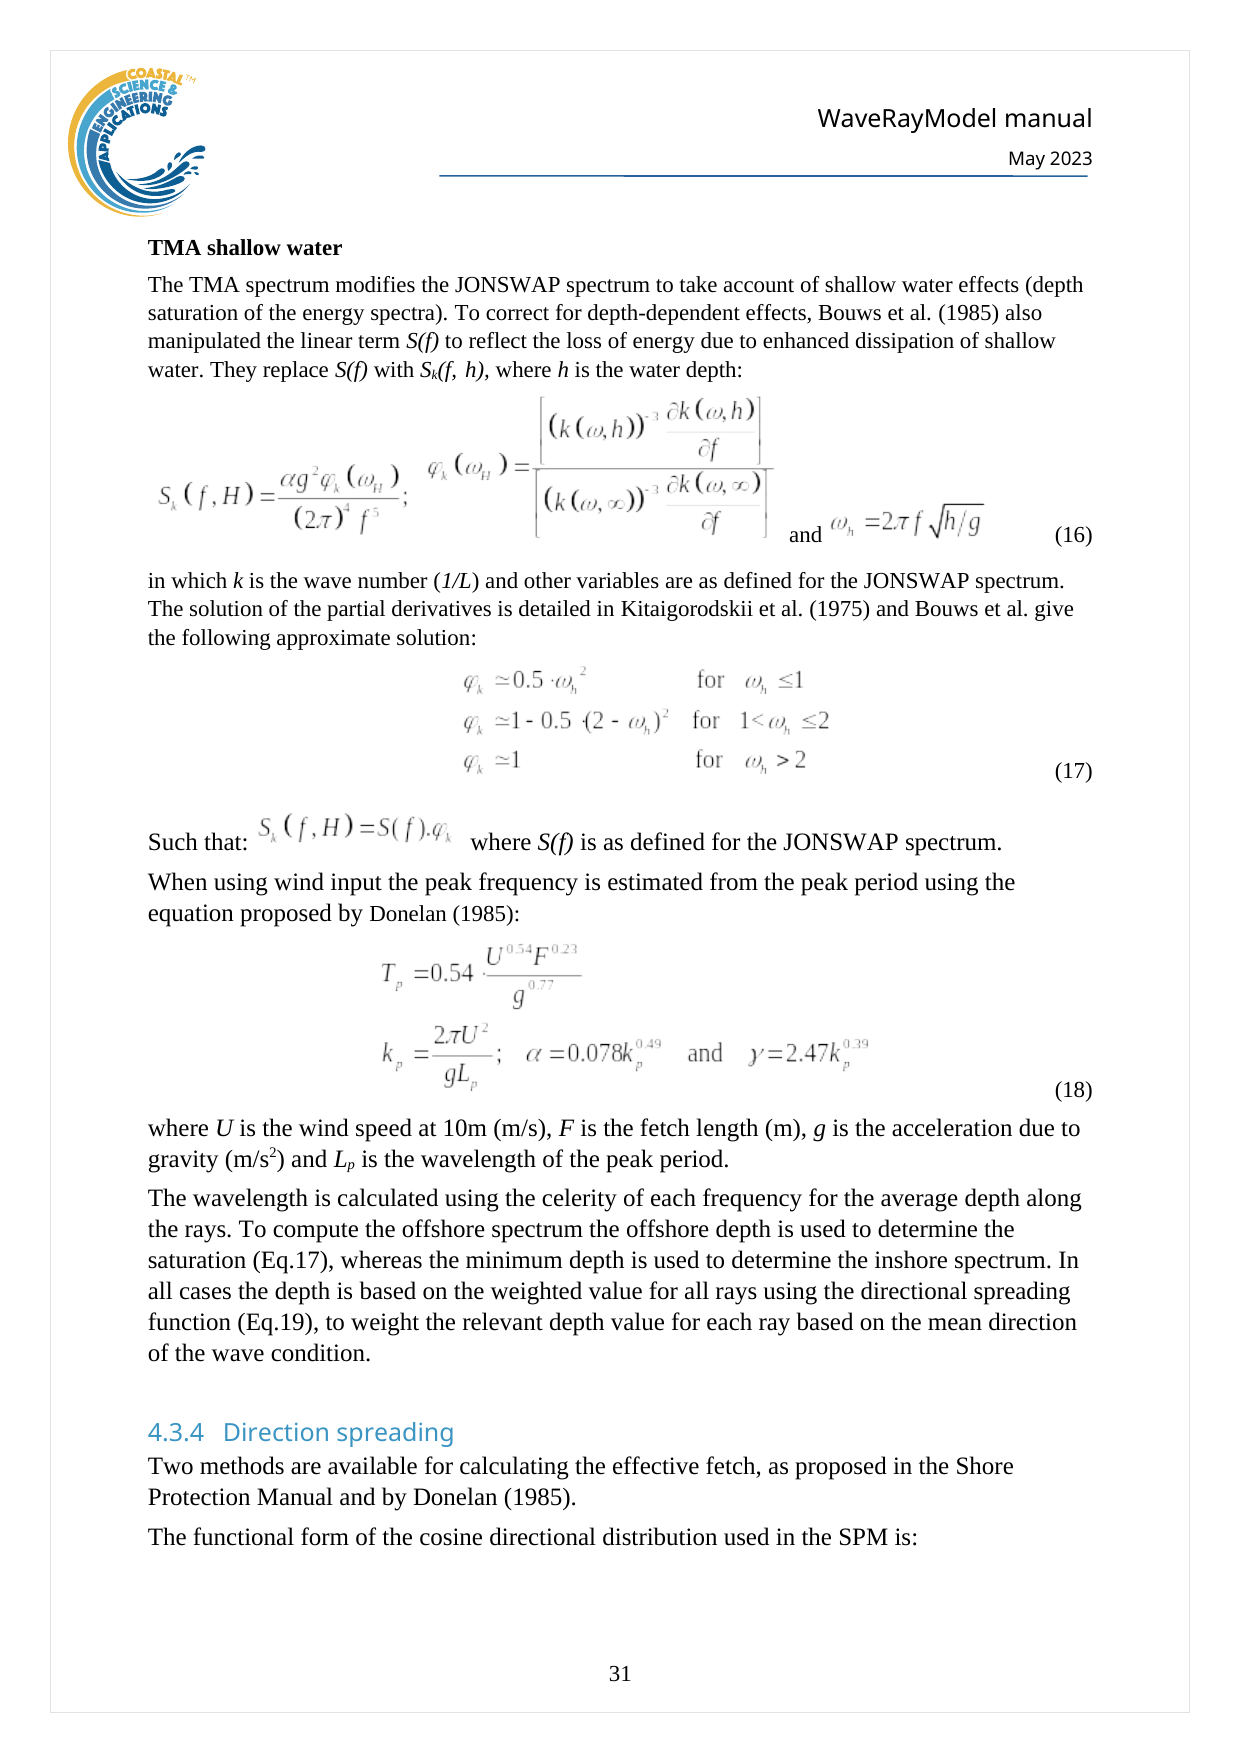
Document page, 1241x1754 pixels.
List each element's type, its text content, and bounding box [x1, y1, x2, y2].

text in which k is the wave number (1/L) and other variables are as defined for the JONSWAP spectrum. The solution of the partial derivatives is detailed in Kitaigorodskii et al. (1975) and Bouws et al. give the following approximate solution: [148, 567, 1093, 650]
text The TMA spectrum modifies the JONSWAP spectrum to take account of shallow water effects (depth saturation of the energy spectra). To correct for depth-dependent effects, Bouws et al. (1985) also manipulated the linear term S(f) to reflect the loss of energy due to enhanced dissipation of shallow water. They replace S(f) with Sk(f, h), where h is the water depth: [148, 271, 1093, 382]
text Such that: where S(f) is as defined for the JONSWAP spectrum. [148, 808, 1093, 856]
text The functional form of the cosine directional distribution used in the SPM is: [148, 1522, 1093, 1551]
text where U is the wind speed at 10m (m/s), F is the fetch length (m), g is the acceleration due to gravity (m/s2) and Lp is the wavelength of the peak period. [148, 1113, 1093, 1173]
text Two methods are available for calculating the effective fetch, as proposed in the Shore Protection Manual and by Donelan (1985). [148, 1451, 1093, 1511]
text The wavelength is calculated using the celerity of each frequency for the average depth along the rays. To compute the offshore spectrum the offshore depth is used to determine the saturation (Eq.17), whereas the minimum depth is used to determine the inshore spectrum. In all cases the depth is based on the weighted value for all rays using the directional spreading function (Eq.19), to weight the relevant depth value for each ray based on the mean direction of the wave condition. [148, 1183, 1093, 1367]
text and (16) [148, 393, 1093, 548]
text When using wind input the peak frequency is estimated from the peak period using the equation proposed by Donelan (1985): [148, 867, 1093, 926]
text (18) [298, 937, 1093, 1102]
text TMA shallow water [148, 234, 1093, 260]
subtitle Direction spreading [148, 1414, 1093, 1449]
text (17) [373, 661, 1093, 797]
